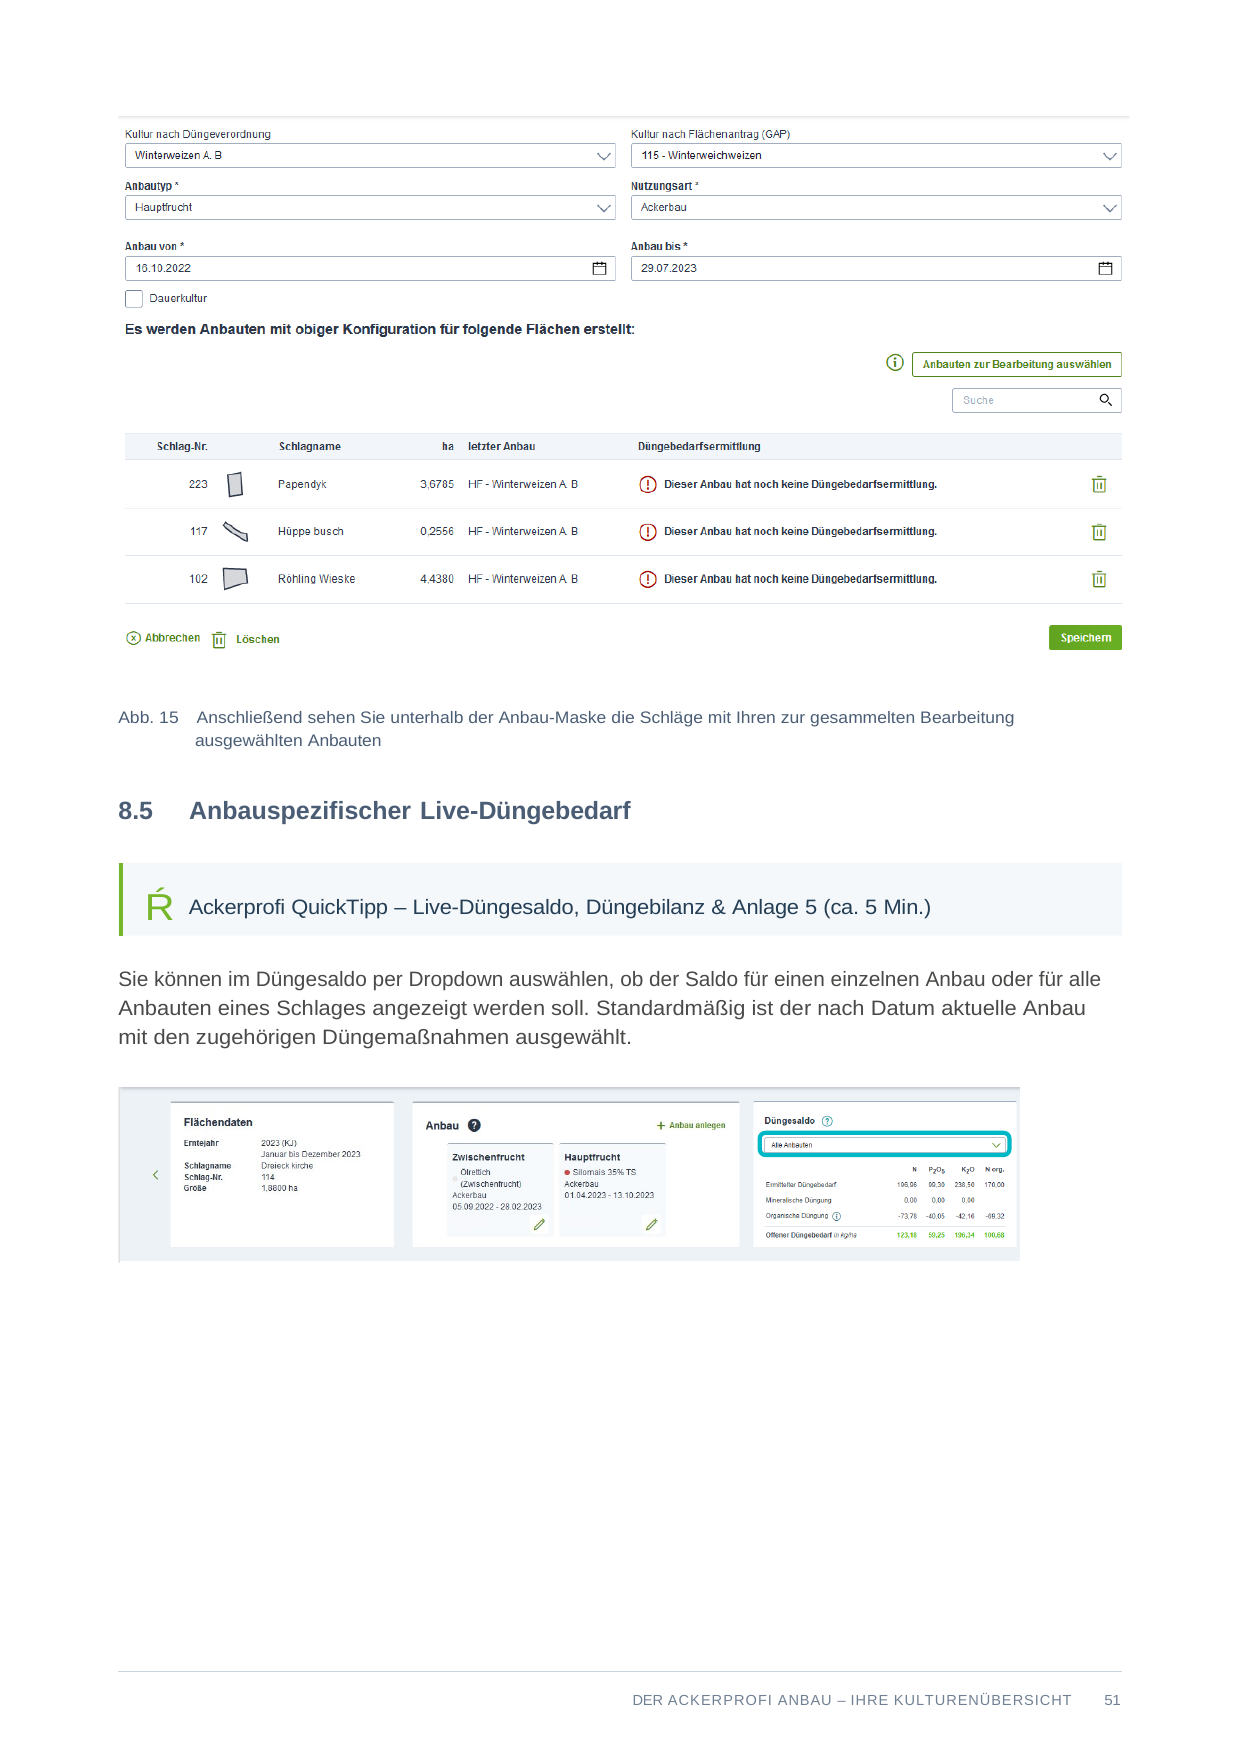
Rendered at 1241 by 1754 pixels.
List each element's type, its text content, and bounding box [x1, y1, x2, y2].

picture [118, 116, 1130, 650]
picture [118, 1087, 1020, 1263]
text Abb. 15 Anschließend sehen Sie unterhalb der Anbau-Maske die Schläge mit Ihren zur gesammelten Bearbeitung ausgewählten Anbauten [118, 707, 1118, 750]
subtitle Anbauspezifischer Live-Düngebedarf [118, 796, 1240, 825]
text Sie können im Düngesaldo per Dropdown auswählen, ob der Saldo für einen einzelnen Anbau oder für alle Anbauten eines Schlages angezeigt werden soll. Standardmäßig ist der nach Datum aktuelle Anbau mit den zugehörigen Düngemaßnahmen ausgewählt. [118, 967, 1118, 1049]
